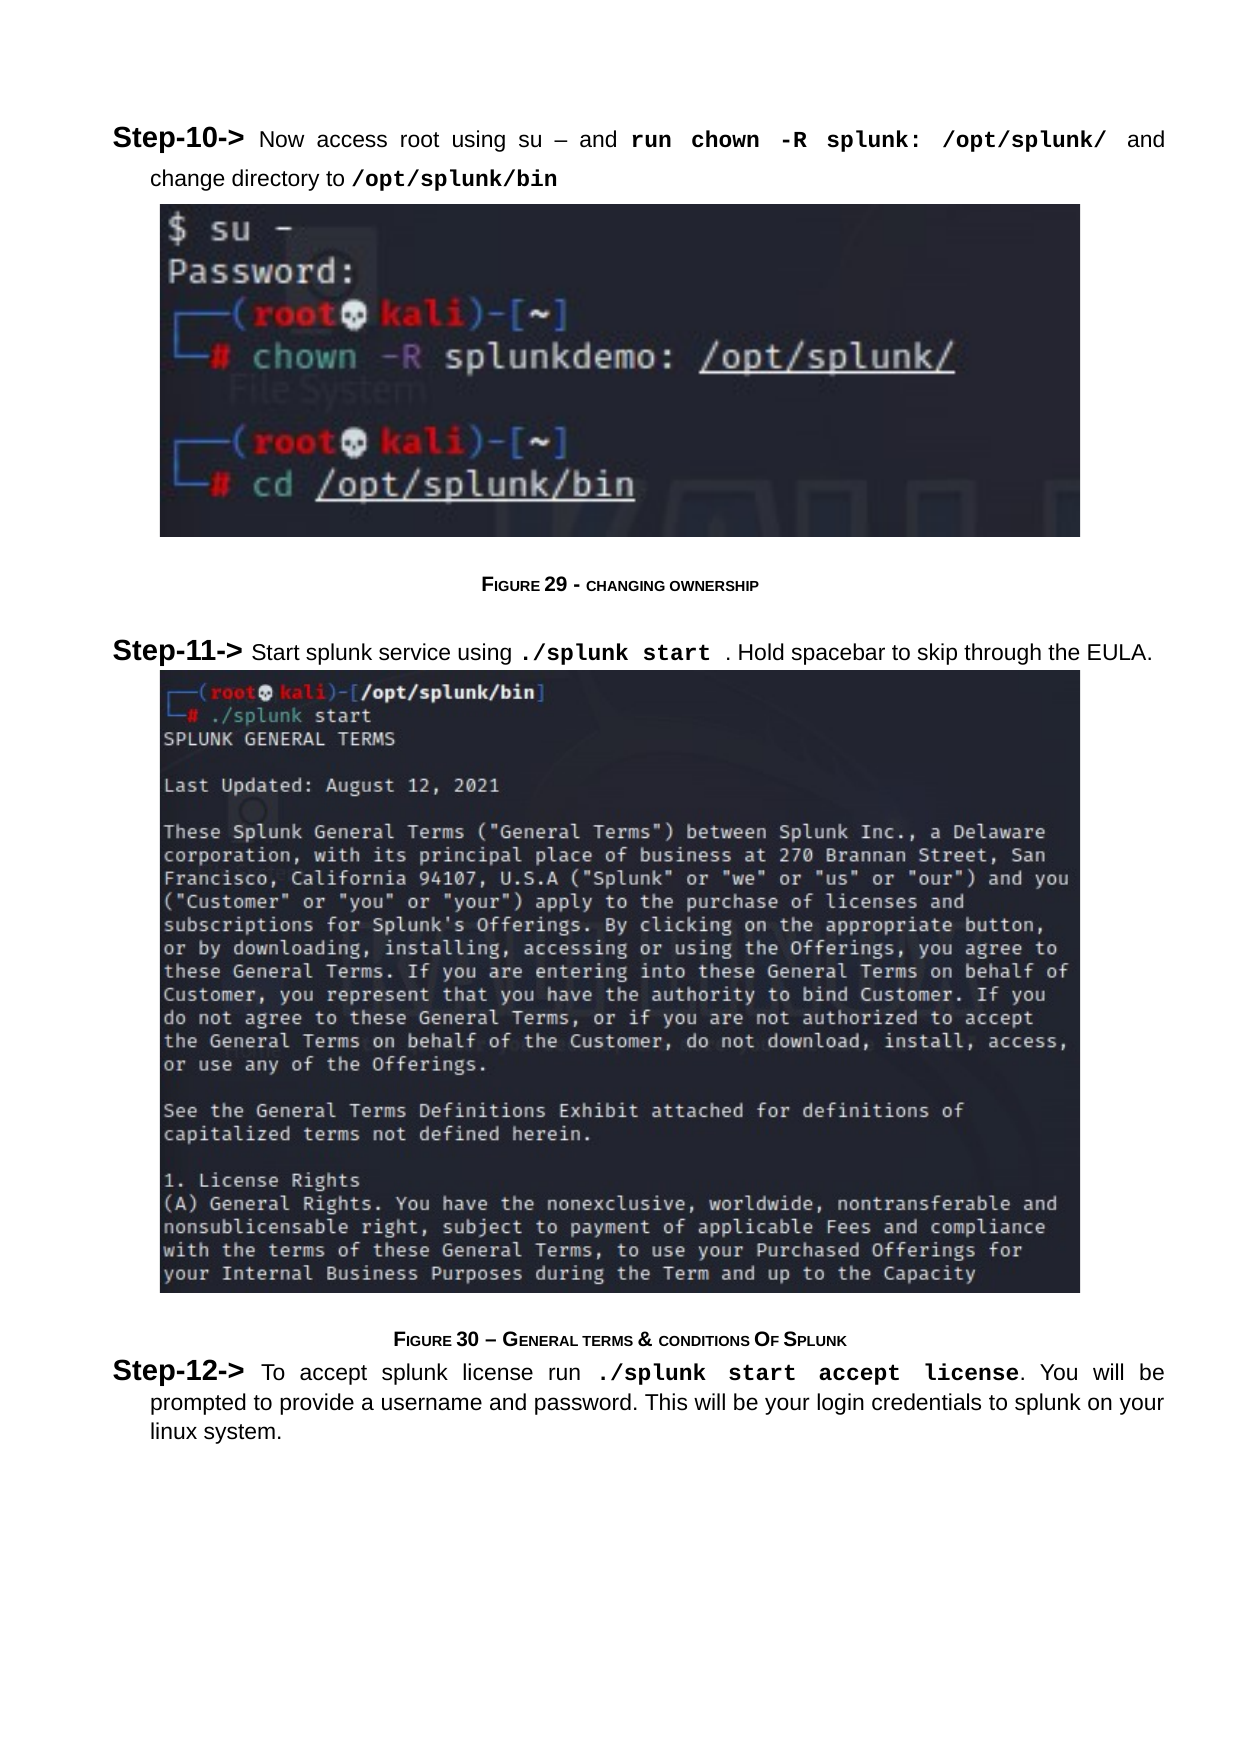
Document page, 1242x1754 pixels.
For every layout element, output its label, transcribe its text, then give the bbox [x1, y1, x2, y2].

text Step-10-> Now access root using su – and run chown -R splunk: /opt/splunk/ and change directory to /opt/splunk/bin [112, 120, 1165, 193]
text Step-11-> Start splunk service using ./splunk start . Hold spacebar to skip through the EULA. [112, 633, 1165, 667]
picture [159, 204, 1081, 537]
text FIGURE 29 - CHANGING OWNERSHIP [75, 572, 1165, 596]
text FIGURE 30 – GENERAL TERMS & CONDITIONS OF SPLUNK [75, 1327, 1165, 1351]
picture [159, 670, 1081, 1293]
text Step-12-> To accept splunk license run ./splunk start accept license. You will be prompted to provide a username and password. This will be your login credentials to splunk on your linux system. [112, 1353, 1165, 1444]
